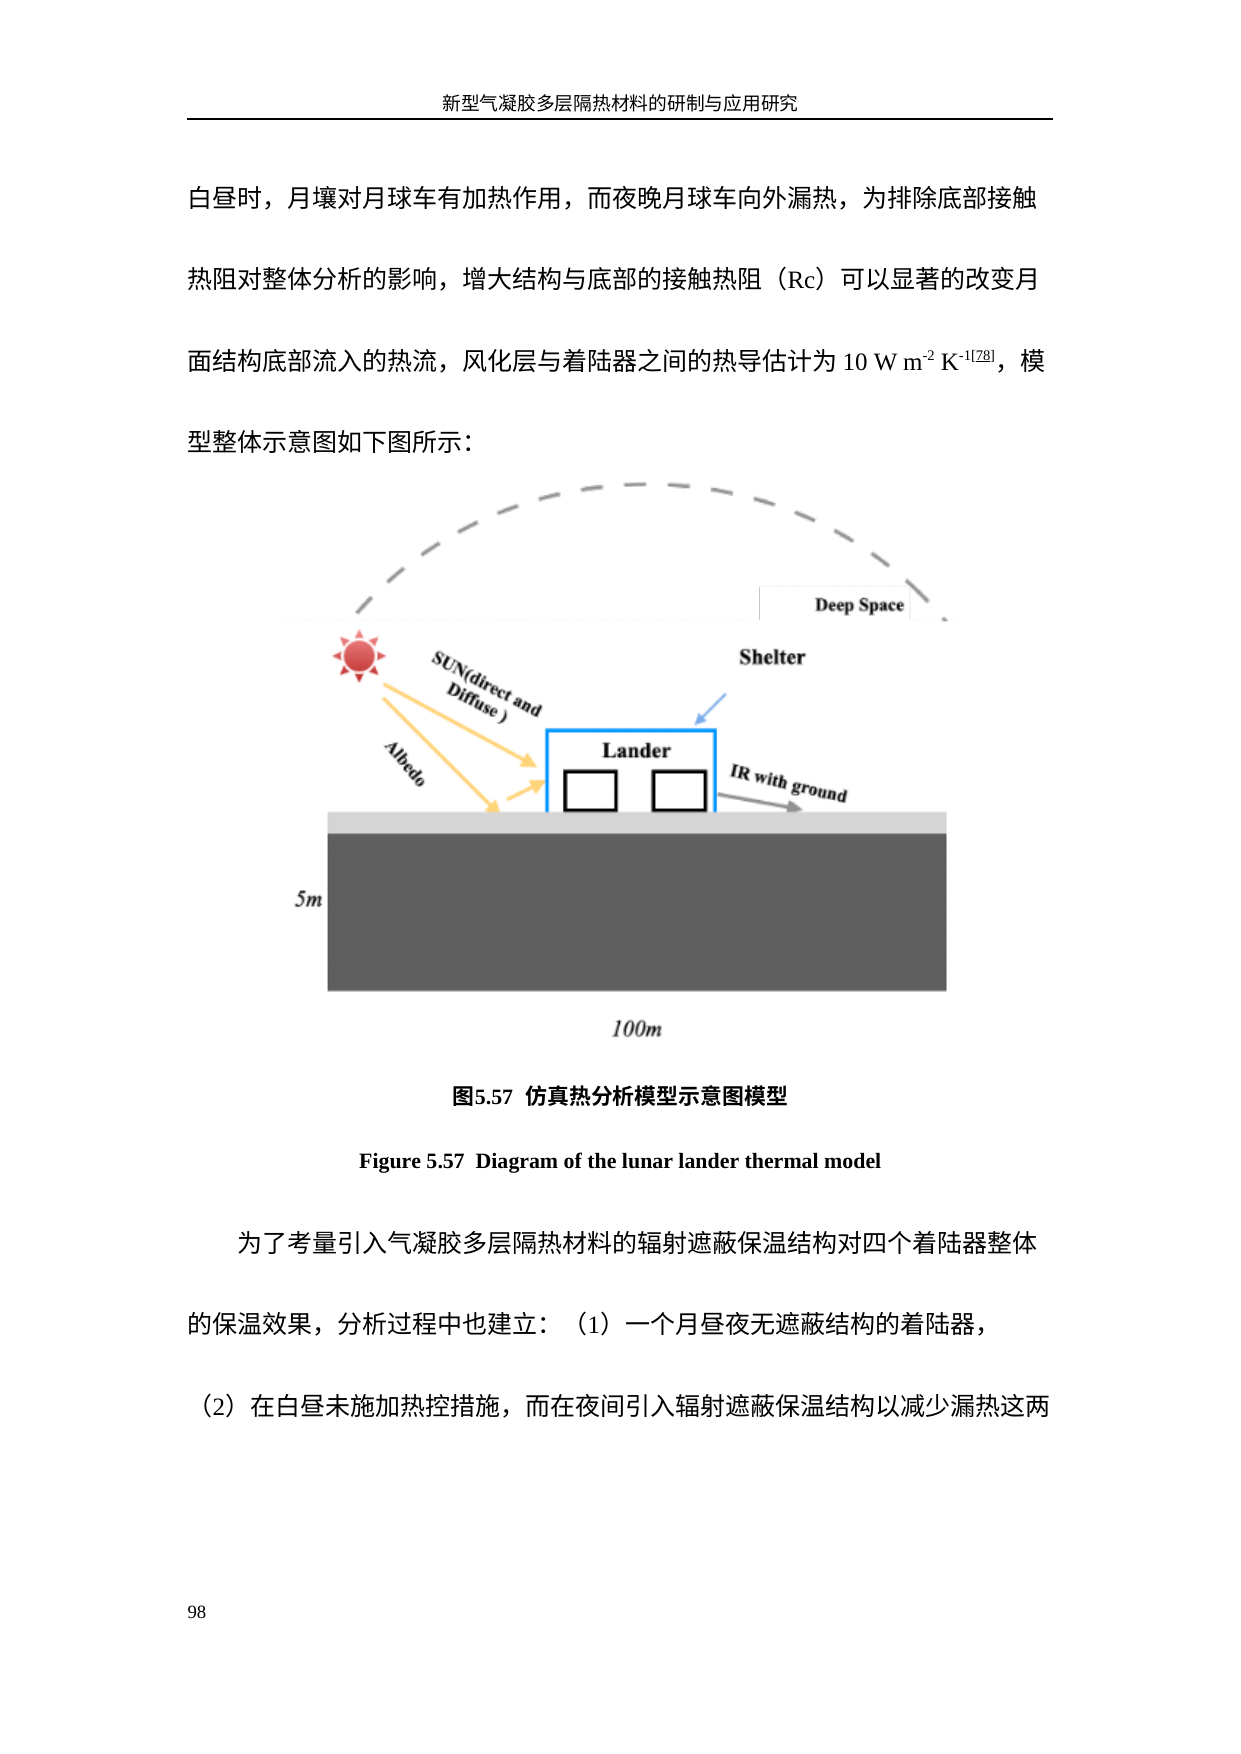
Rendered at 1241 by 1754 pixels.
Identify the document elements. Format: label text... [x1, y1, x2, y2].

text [187, 162, 1053, 474]
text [187, 1207, 1053, 1438]
picture [284, 481, 957, 1043]
